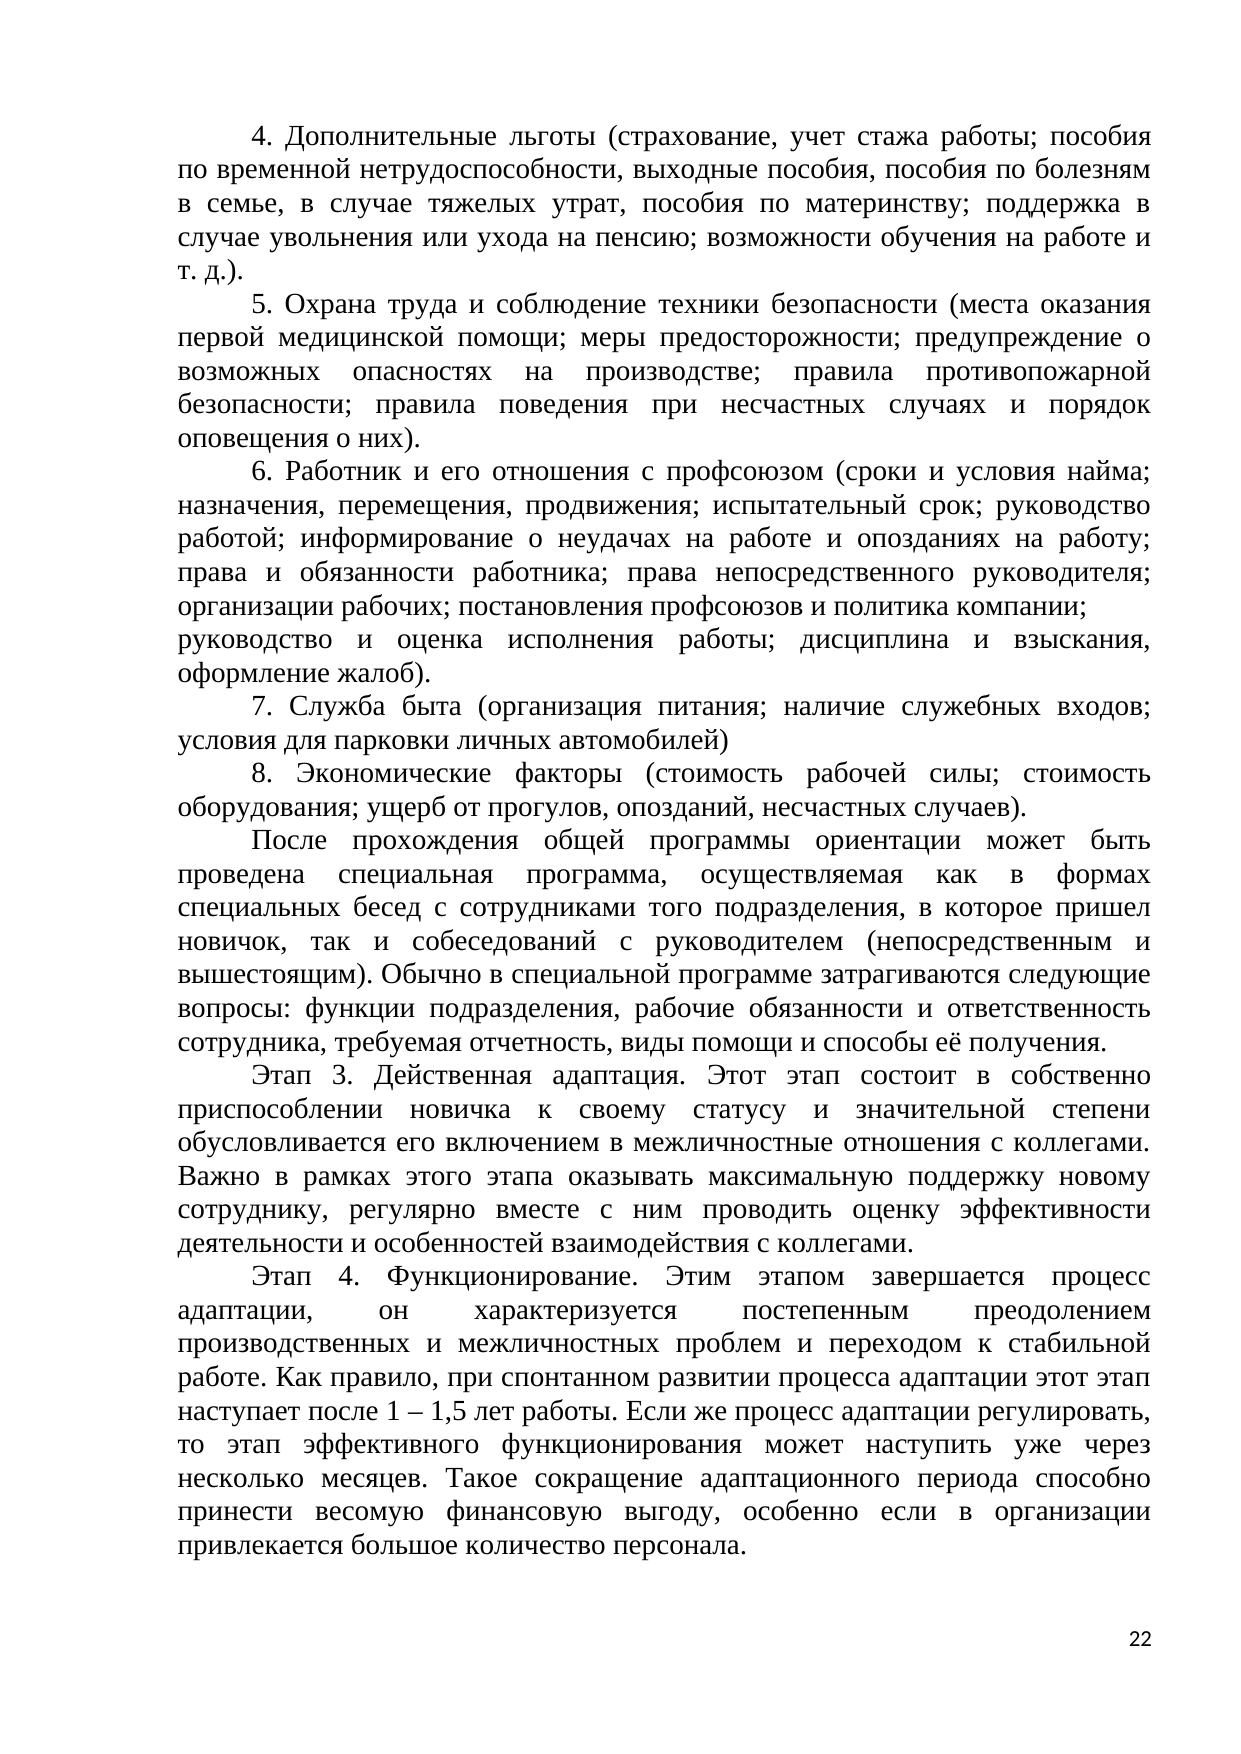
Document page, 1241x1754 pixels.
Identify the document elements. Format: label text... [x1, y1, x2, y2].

text 4. Дополнительные льготы (страхование, учет стажа работы; пособия по временной нетрудоспособности, выходные пособия, пособия по болезням в семье, в случае тяжелых утрат, пособия по материнству; поддержка в случае увольнения или ухода на пенсию; возможности обучения на работе и т. д.). [177, 118, 1152, 286]
text 5. Охрана труда и соблюдение техники безопасности (места оказания первой медицинской помощи; меры предосторожности; предупреждение о возможных опасностях на производстве; правила противопожарной безопасности; правила поведения при несчастных случаях и порядок оповещения о них). [177, 286, 1152, 453]
text 7. Служба быта (организация питания; наличие служебных входов; условия для парковки личных автомобилей) [177, 688, 1152, 755]
text 8. Экономические факторы (стоимость рабочей силы; стоимость оборудования; ущерб от прогулов, опозданий, несчастных случаев). [177, 755, 1152, 822]
text руководство и оценка исполнения работы; дисциплина и взыскания, оформление жалоб). [177, 621, 1152, 688]
text После прохождения общей программы ориентации может быть проведена специальная программа, осуществляемая как в формах специальных бесед с сотрудниками того подразделения, в которое пришел новичок, так и собеседований с руководителем (непосредственным и вышестоящим). Обычно в специальной программе затрагиваются следующие вопросы: функции подразделения, рабочие обязанности и ответственность сотрудника, требуемая отчетность, виды помощи и способы её получения. [177, 822, 1152, 1057]
text 6. Работник и его отношения с профсоюзом (сроки и условия найма; назначения, перемещения, продвижения; испытательный срок; руководство работой; информирование о неудачах на работе и опозданиях на работу; права и обязанности работника; права непосредственного руководителя; организации рабочих; постановления профсоюзов и политика компании; [177, 453, 1152, 621]
text Этап 3. Действенная адаптация. Этот этап состоит в собственно приспособлении новичка к своему статусу и значительной степени обусловливается его включением в межличностные отношения с коллегами. Важно в рамках этого этапа оказывать максимальную поддержку новому сотруднику, регулярно вместе с ним проводить оценку эффективности деятельности и особенностей взаимодействия с коллегами. [177, 1057, 1152, 1258]
text Этап 4. Функционирование. Этим этапом завершается процесс адаптации, он характеризуется постепенным преодолением производственных и межличностных проблем и переходом к стабильной работе. Как правило, при спонтанном развитии процесса адаптации этот этап наступает после 1 – 1,5 лет работы. Если же процесс адаптации регулировать, то этап эффективного функционирования может наступить уже через несколько месяцев. Такое сокращение адаптационного периода способно принести весомую финансовую выгоду, особенно если в организации привлекается большое количество персонала. [177, 1258, 1152, 1560]
